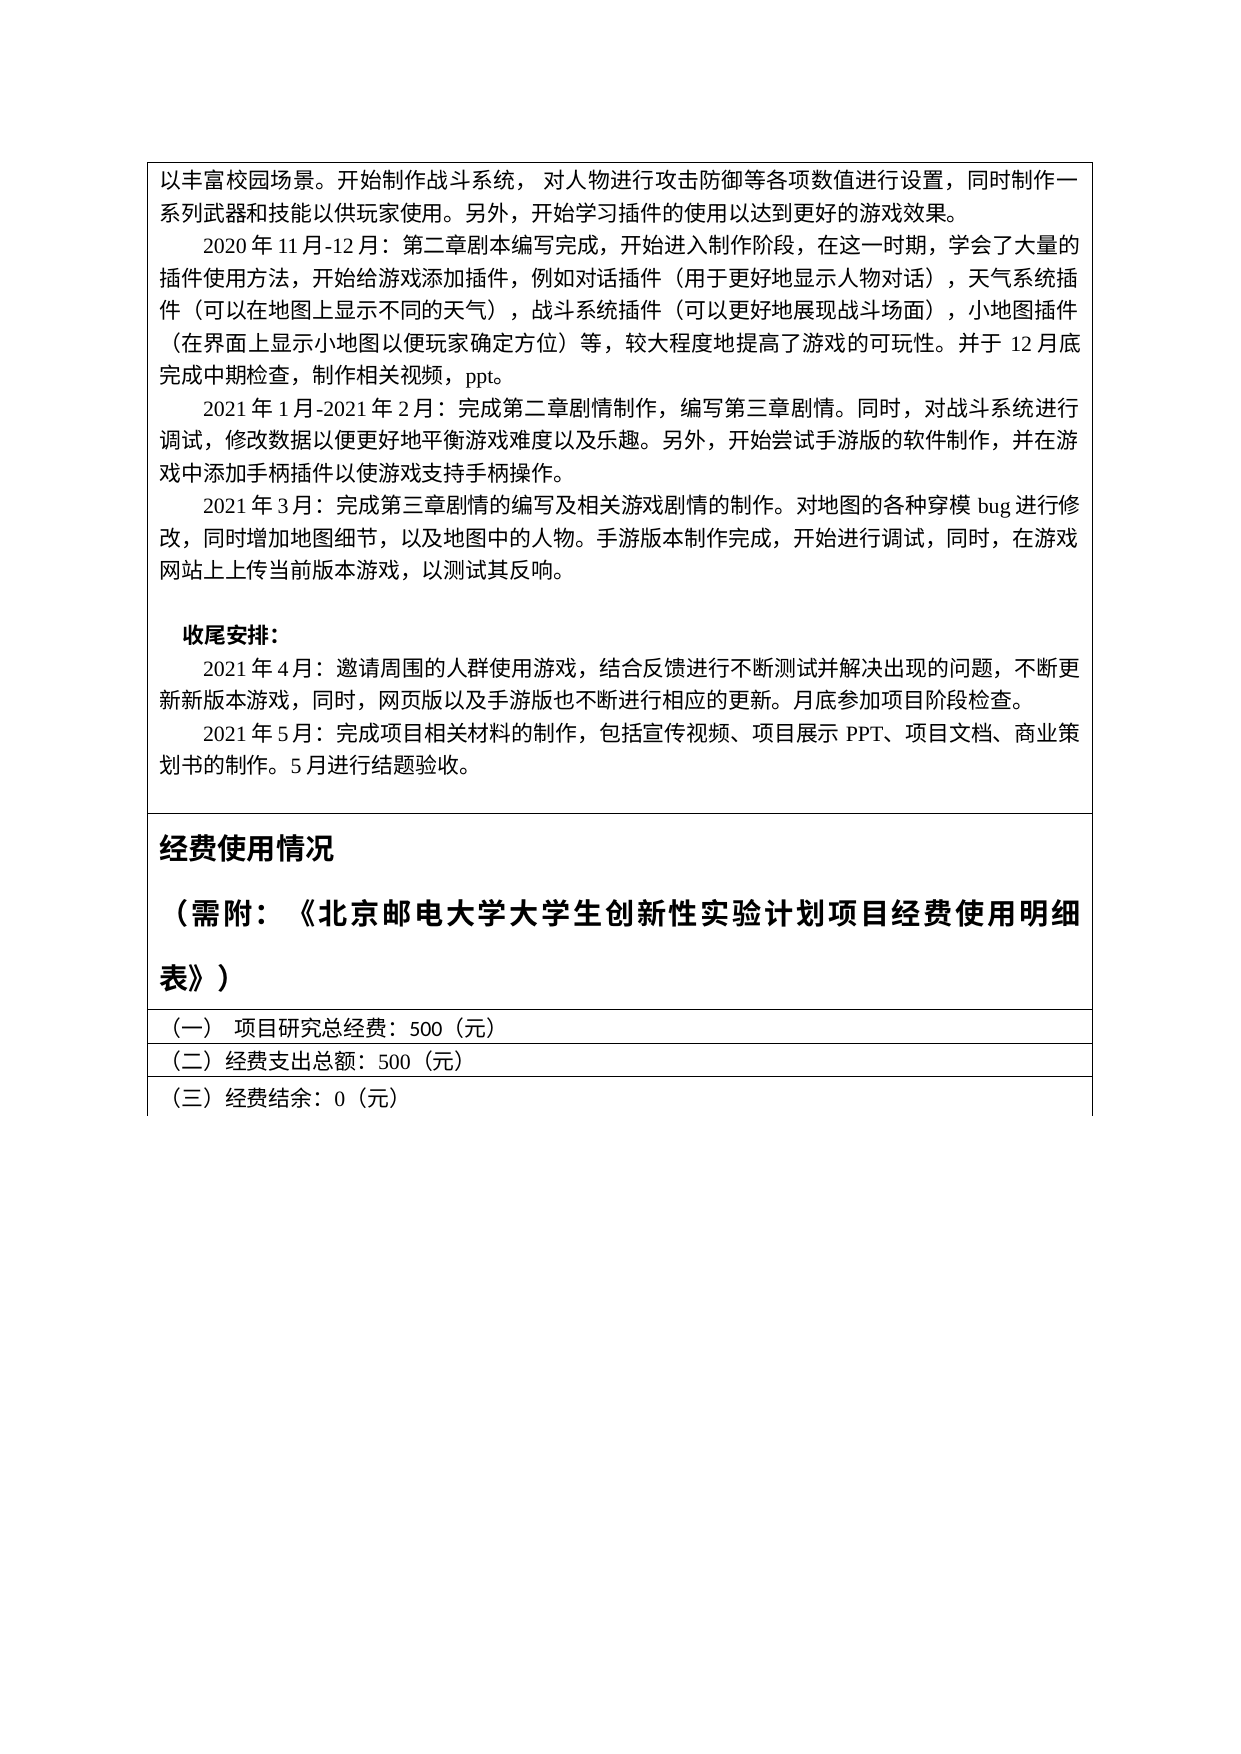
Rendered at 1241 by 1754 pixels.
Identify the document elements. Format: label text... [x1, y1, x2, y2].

table_cell 经费使用情况 （需附：《北京邮电大学大学生创新性实验计划项目经费使用明细表》） [148, 814, 1092, 1009]
table_cell （二）经费支出总额：500（元） [148, 1044, 1092, 1076]
table_cell （三）经费结余：0（元） [148, 1077, 1092, 1116]
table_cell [148, 163, 1092, 813]
table_cell 项目研究总经费：500（元） [148, 1010, 1092, 1043]
